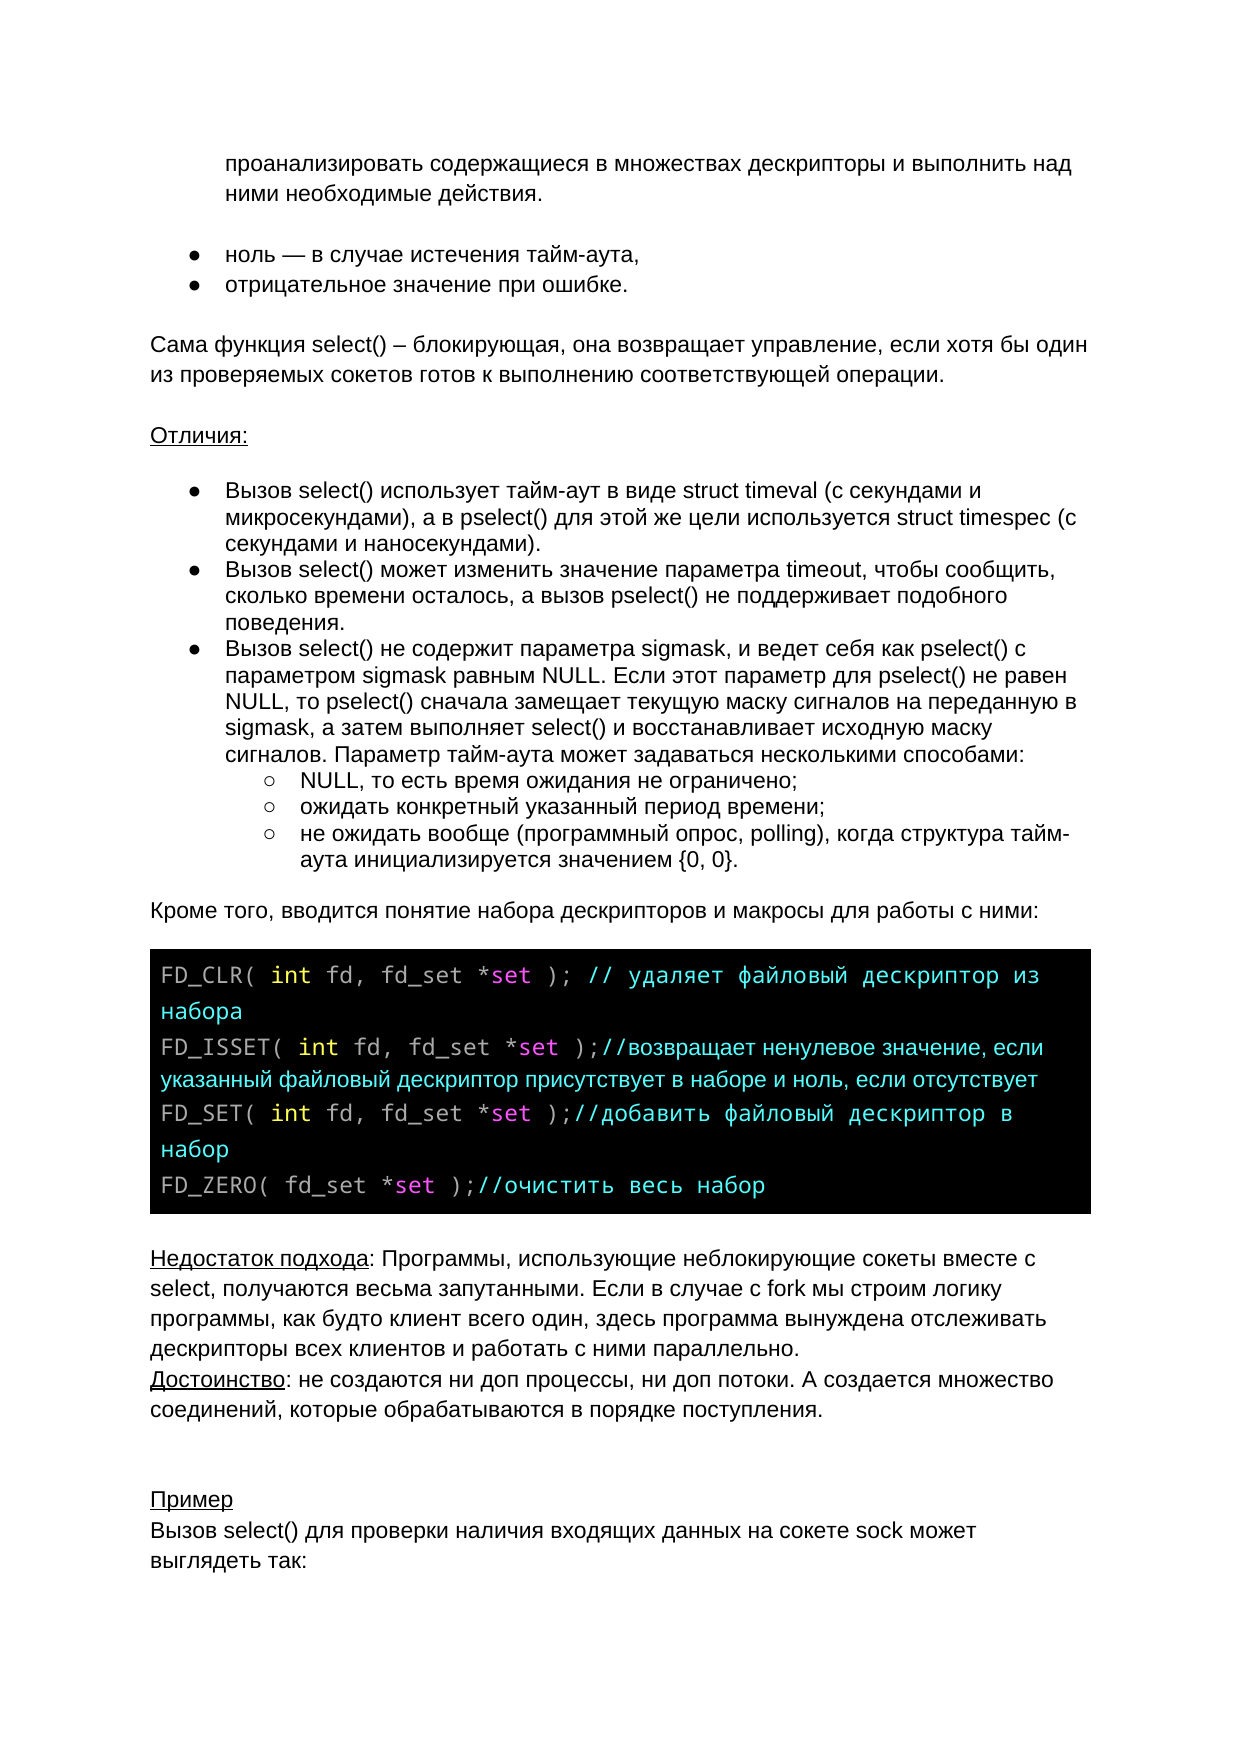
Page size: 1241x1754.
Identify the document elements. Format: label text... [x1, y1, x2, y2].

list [187, 150, 1090, 207]
list Вызов select() использует тайм-аут в виде struct timeval (с секундами и микросекундами), а в pselect() для этой же цели используется struct timespec (с секундами и наносекундами). [187, 477, 1090, 556]
list ожидать конкретный указанный период времени; [262, 793, 1090, 820]
text Кроме того, вводится понятие набора дескрипторов и макросы для работы с ними: [150, 897, 1090, 924]
text Недостаток подхода: Программы, использующие неблокирующие сокеты вместе с select, получаются весьма запутанными. Если в случае с fork мы строим логику программы, как будто клиент всего один, здесь программа вынуждена отслеживать дескрипторы всех клиентов и работать с ними параллельно. [150, 1245, 1090, 1362]
text Пример [150, 1486, 1090, 1513]
list Вызов select() может изменить значение параметра timeout, чтобы сообщить, сколько времени осталось, а вызов pselect() не поддерживает подобного поведения. [187, 556, 1090, 635]
list Вызов select() не содержит параметра sigmask, и ведет себя как pselect() с параметром sigmask равным NULL. Если этот параметр для pselect() не равен NULL, то pselect() сначала замещает текущую маску сигналов на переданную в sigmask, а затем выполняет select() и восстанавливает исходную маску сигналов. Параметр тайм-аута может задаваться несколькими способами: [187, 635, 1090, 767]
table_header FD_CLR( int fd, fd_set *set ); // удаляет файловый дескриптор из набора FD_ISSET( int fd, fd_set *set );//возвращает ненулевое значение, если указанный файловый дескриптор присутствует в наборе и ноль, если отсутствует FD_SET( int fd, fd_set *set );//добавить файловый дескриптор в набор FD_ZERO( fd_set *set );//очистить весь набор [150, 949, 1091, 1214]
text Достоинство: не создаются ни доп процессы, ни доп потоки. А создается множество соединений, которые обрабатываются в порядке поступления. [150, 1366, 1090, 1422]
list ноль — в случае истечения тайм-аута, [187, 241, 1090, 267]
list не ожидать вообще (программный опрос, polling), когда структура тайм-аута инициализируется значением {0, 0}. [262, 820, 1090, 872]
list отрицательное значение при ошибке. [187, 271, 1090, 297]
list NULL, то есть время ожидания не ограничено; [262, 767, 1090, 793]
text Сама функция select() – блокирующая, она возвращает управление, если хотя бы один из проверяемых сокетов готов к выполнению соответствующей операции. [150, 331, 1090, 388]
text Отличия: [150, 422, 1090, 448]
text Вызов select() для проверки наличия входящих данных на сокете sock может выглядеть так: [150, 1517, 1090, 1573]
